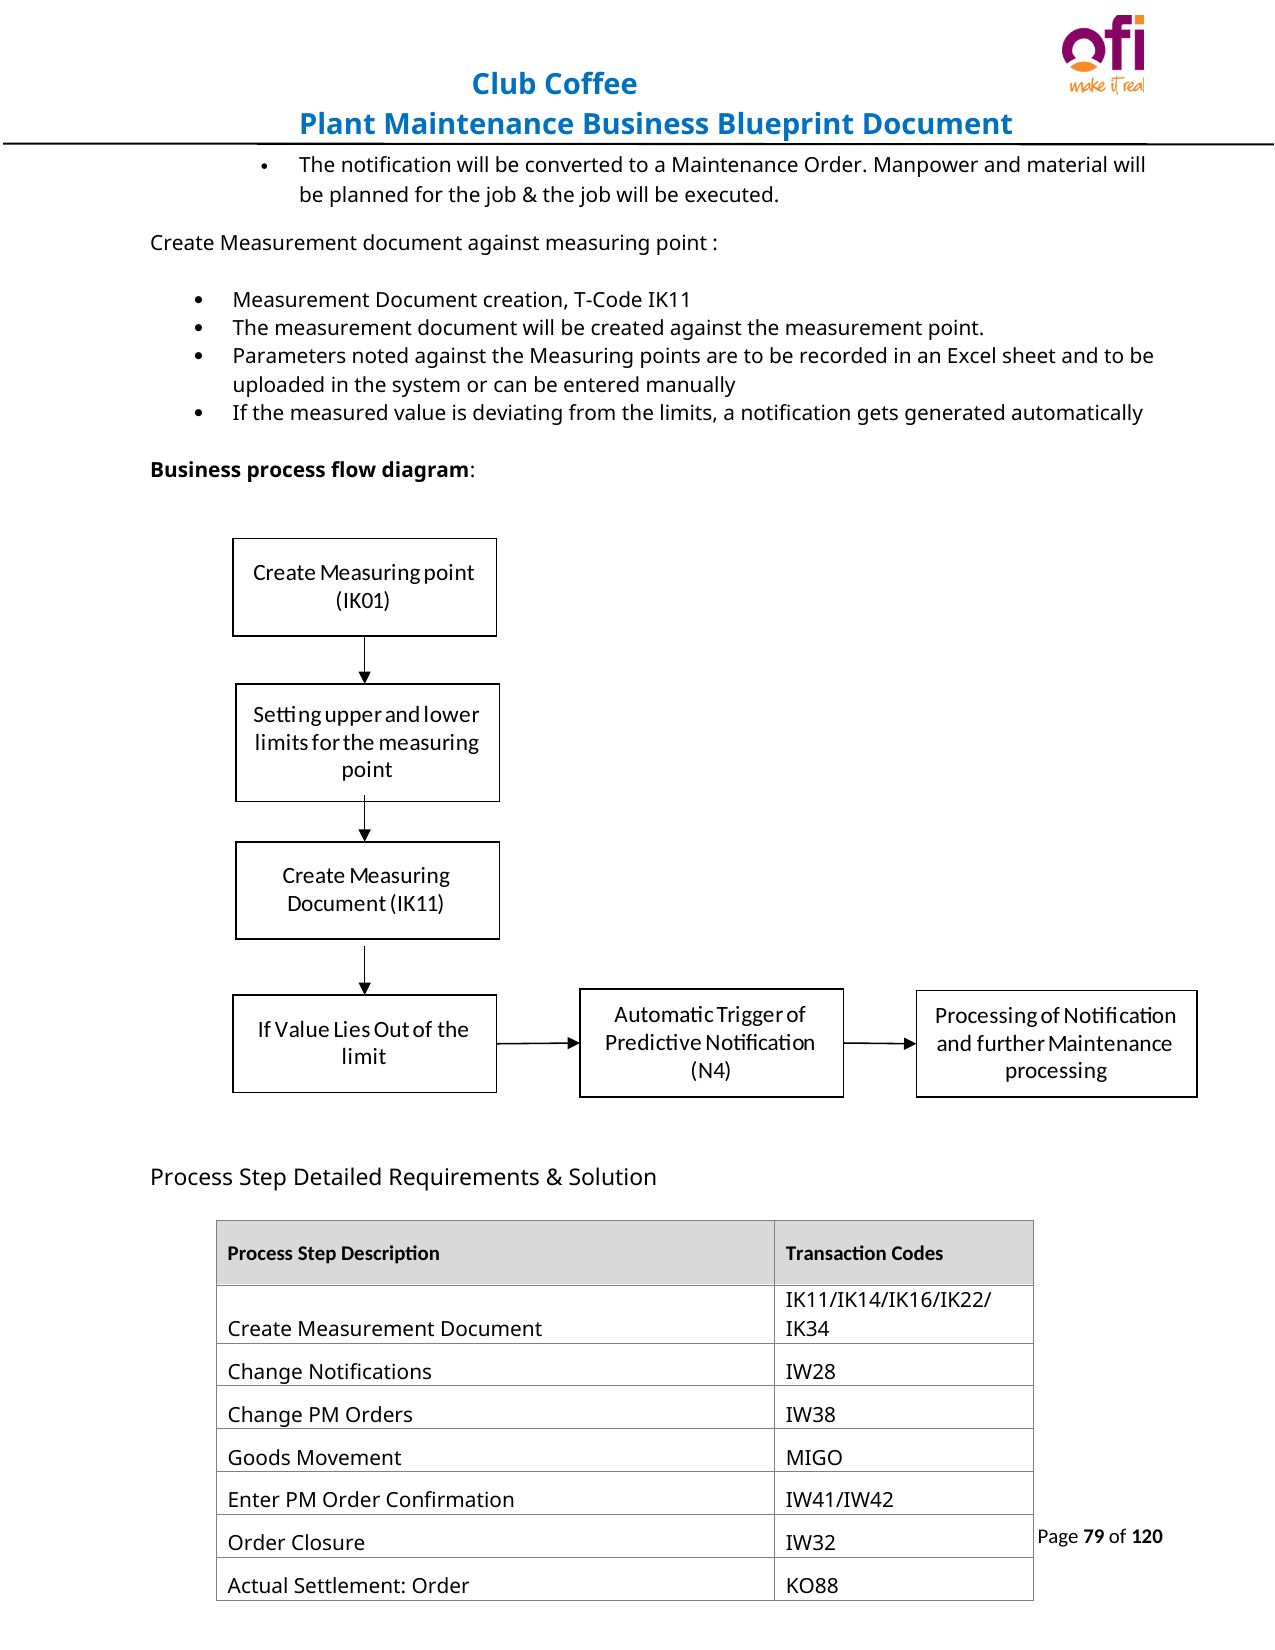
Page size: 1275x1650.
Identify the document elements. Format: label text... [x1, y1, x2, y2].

table_header Transaction Codes [775, 1221, 1033, 1284]
text Business process flow diagram: [150, 455, 1162, 484]
table_cell IW28 [775, 1344, 1033, 1385]
table_cell Actual Settlement: Order [217, 1558, 774, 1600]
text Create Measurement document against measuring point : [150, 228, 1162, 256]
list The measurement document will be created against the measurement point. [195, 313, 1162, 342]
table_cell Enter PM Order Confirmation [217, 1472, 774, 1514]
table_cell Change Notifications [217, 1344, 774, 1385]
text Process Step Detailed Requirements & Solution [150, 1161, 1162, 1192]
picture [1061, 15, 1144, 95]
table_cell KO88 [775, 1558, 1033, 1600]
table_header Process Step Description [217, 1221, 774, 1284]
table_cell IW32 [775, 1515, 1033, 1557]
table_cell IW38 [775, 1386, 1033, 1428]
table_cell Order Closure [217, 1515, 774, 1557]
table_cell Goods Movement [217, 1429, 774, 1471]
list Measurement Document creation, T-Code IK11 [195, 285, 1162, 313]
list The notification will be converted to a Maintenance Order. Manpower and material will be planned for the job & the job will be executed. [261, 150, 1162, 209]
table_cell IK11/IK14/IK16/IK22/IK34 [775, 1286, 1033, 1342]
table_cell Create Measurement Document [217, 1286, 774, 1342]
list If the measured value is deviating from the limits, a notification gets generated automatically [195, 398, 1162, 427]
table_cell Change PM Orders [217, 1386, 774, 1428]
table_cell MIGO [775, 1429, 1033, 1471]
table_cell IW41/IW42 [775, 1472, 1033, 1514]
list Parameters noted against the Measuring points are to be recorded in an Excel sheet and to be uploaded in the system or can be entered manually [195, 342, 1162, 398]
